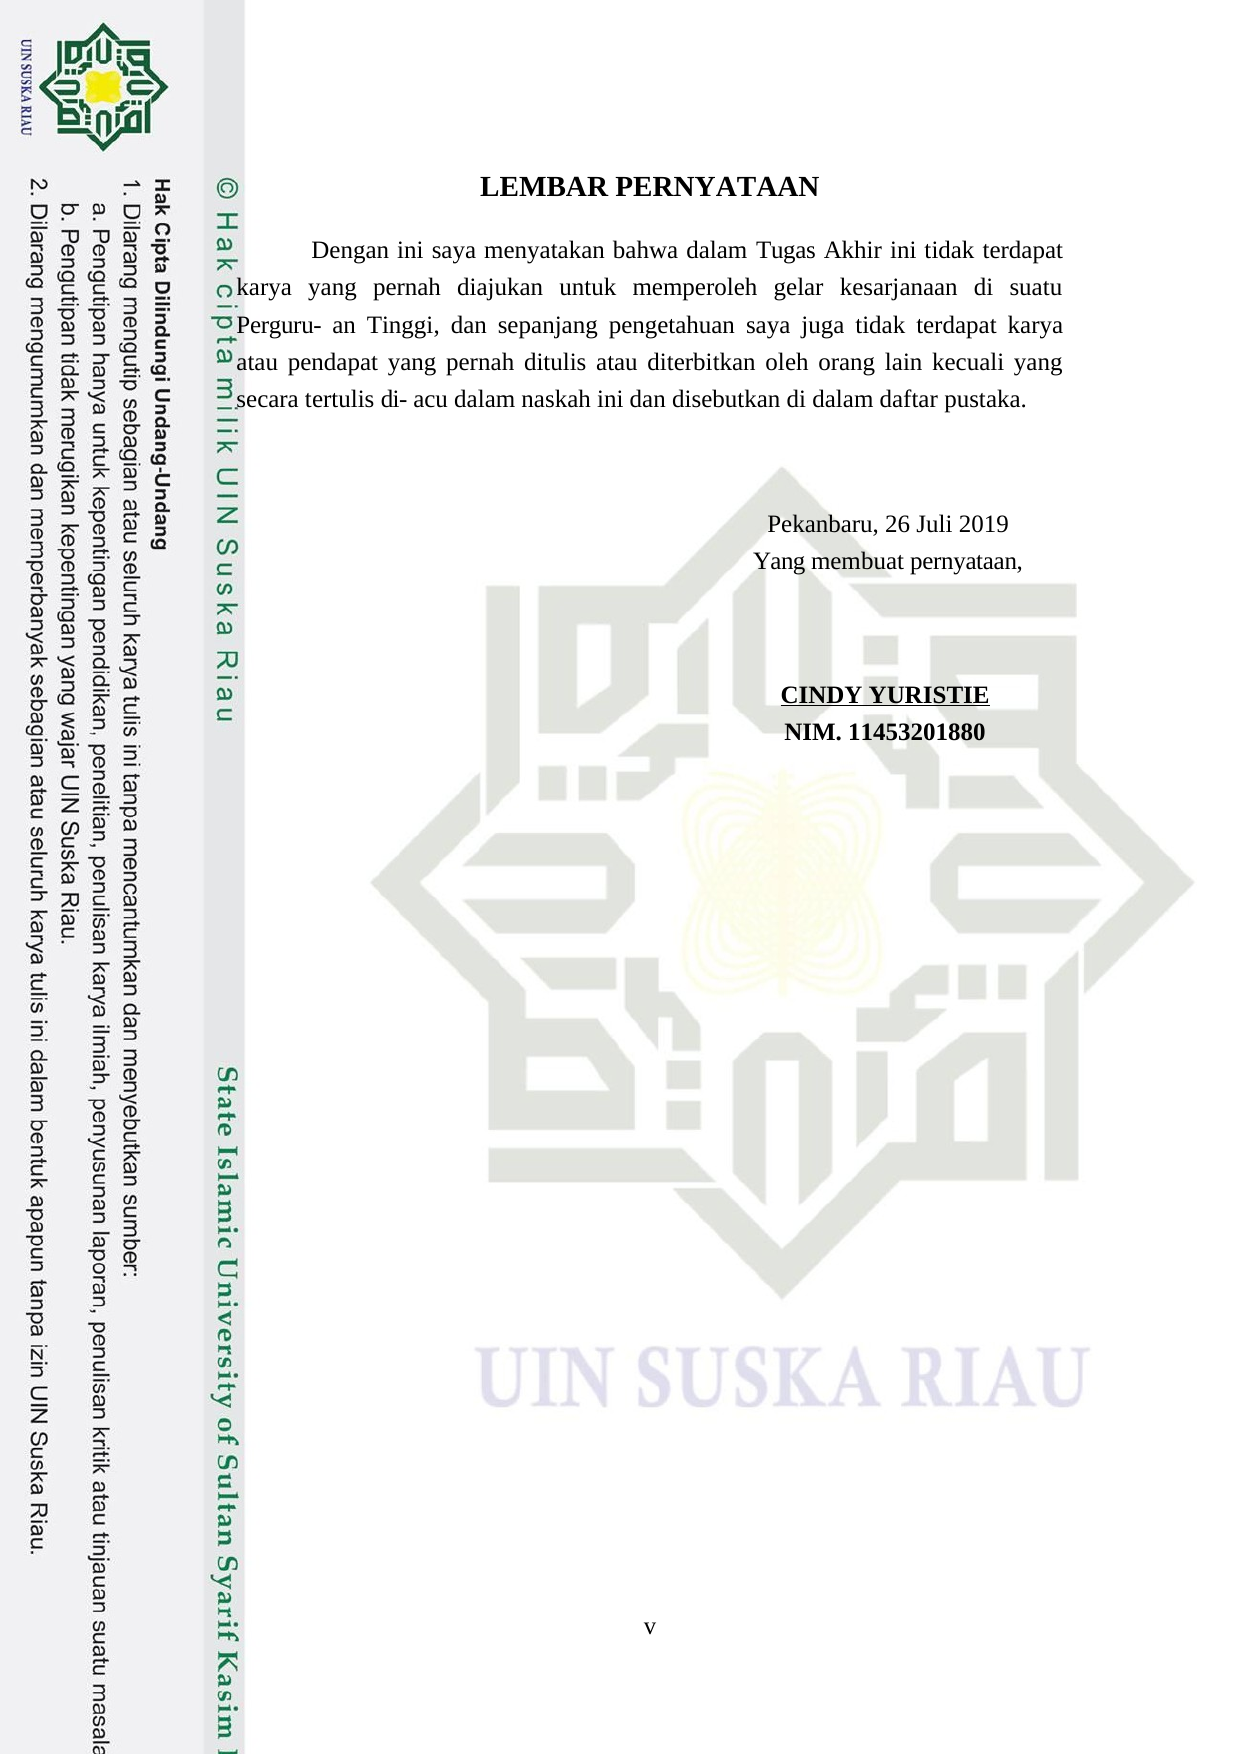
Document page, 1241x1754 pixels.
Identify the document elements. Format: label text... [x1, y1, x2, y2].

text Pekanbaru, 26 Juli 2019 Yang membuat pernyataan, [752, 509, 1024, 575]
text v [175, 1611, 1124, 1640]
picture [0, 0, 1198, 1754]
subtitle CINDY YURISTIE NIM. 11453201880 [775, 680, 994, 746]
subtitle LEMBAR PERNYATAAN [235, 169, 1064, 202]
text Dengan ini saya menyatakan bahwa dalam Tugas Akhir ini tidak terdapat karya yang pernah diajukan untuk memperoleh gelar kesarjanaan di suatu Perguru- an Tinggi, dan sepanjang pengetahuan saya juga tidak terdapat karya atau pendapat yang pernah ditulis atau diterbitkan oleh orang lain kecuali yang secara tertulis di- acu dalam naskah ini dan disebutkan di dalam daftar pustaka. [236, 235, 1063, 413]
